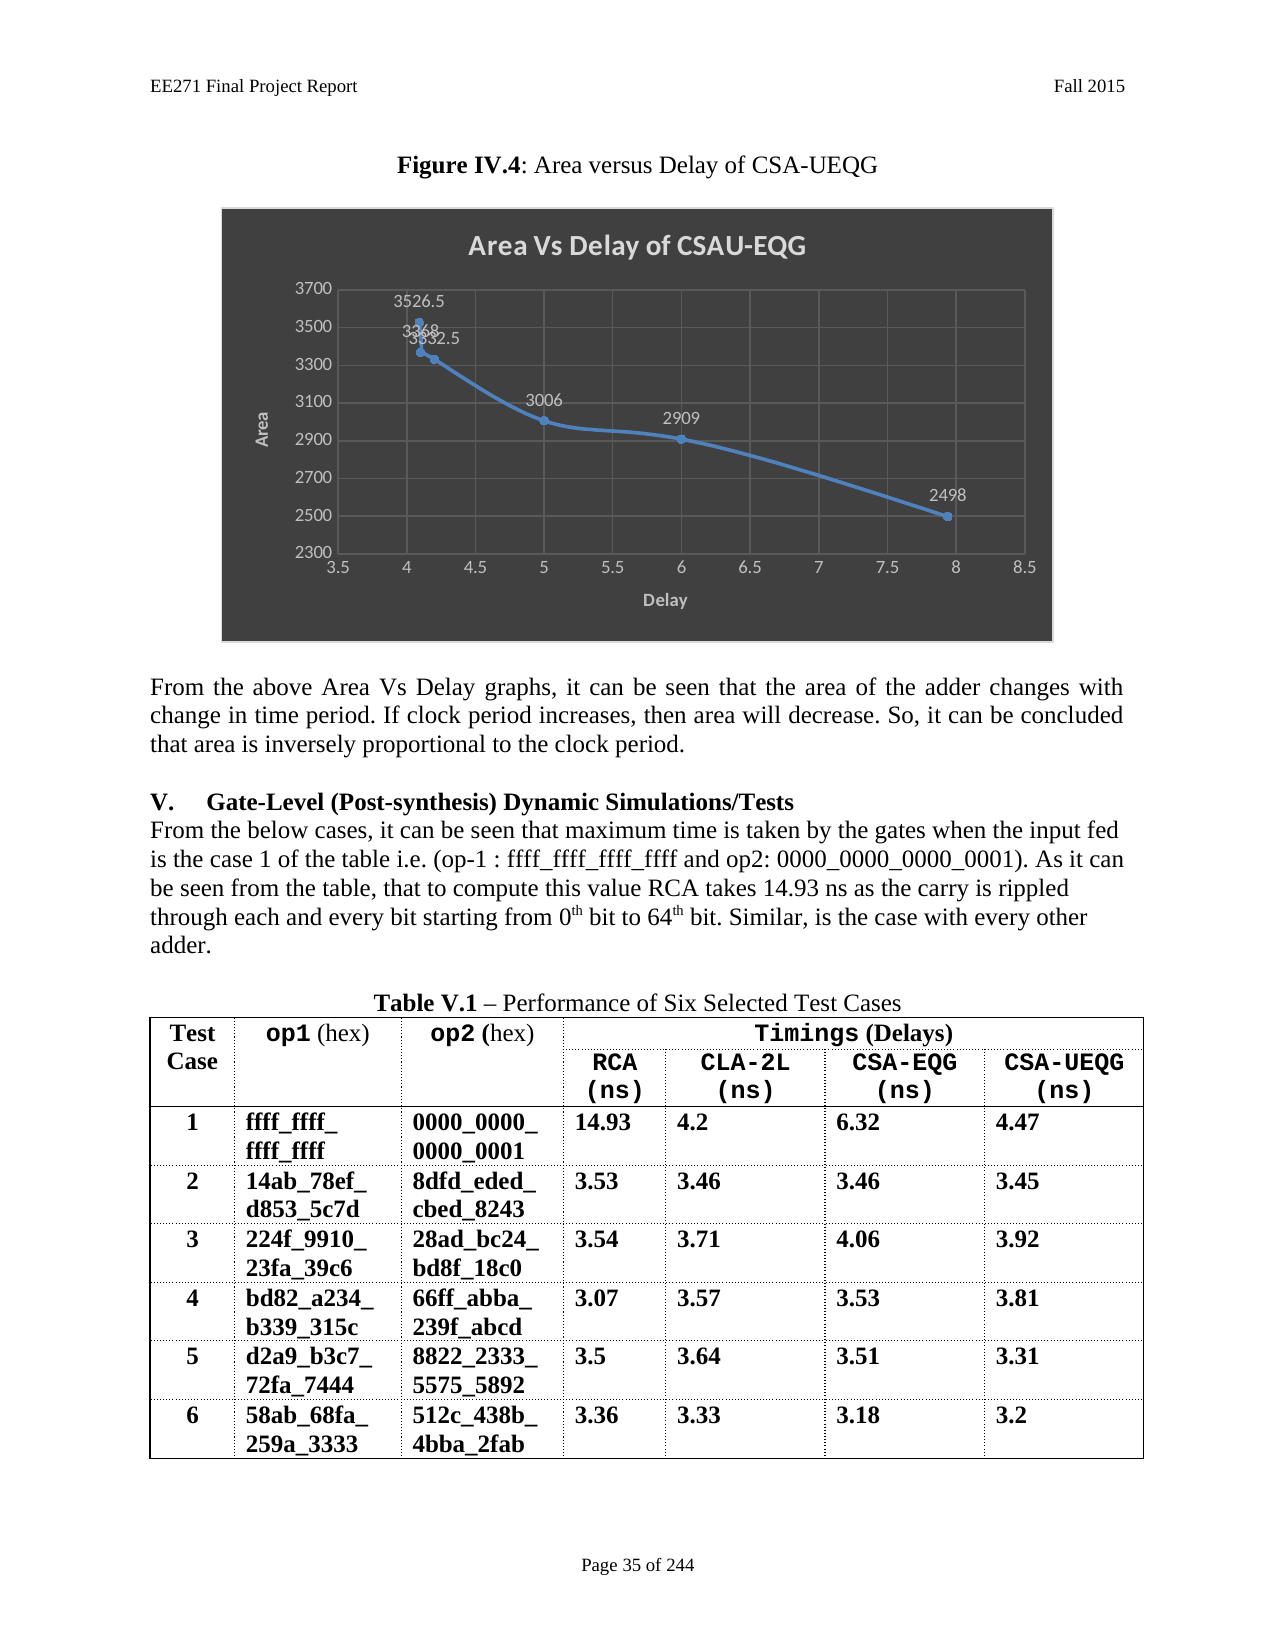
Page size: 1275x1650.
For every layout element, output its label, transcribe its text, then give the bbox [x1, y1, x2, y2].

text V. Gate-Level (Post-synthesis) Dynamic Simulations/Tests [150, 787, 1125, 815]
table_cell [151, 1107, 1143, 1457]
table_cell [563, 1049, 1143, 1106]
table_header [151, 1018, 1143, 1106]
text Figure IV.4: Area versus Delay of CSA-UEQG [150, 150, 1125, 179]
text Table V.1 – Performance of Six Selected Test Cases [150, 988, 1125, 1017]
text From the above Area Vs Delay graphs, it can be seen that the area of the adder changes with change in time period. If clock period increases, then area will decrease. So, it can be concluded that area is inversely proportional to the clock period. [150, 672, 1125, 758]
text From the below cases, it can be seen that maximum time is taken by the gates when the input fed is the case 1 of the table i.e. (op-1 : ffff_ffff_ffff_ffff and op2: 0000_0000_0000_0001). As it can be seen from the table, that to compute this value RCA takes 14.93 ns as the carry is rippled through each and every bit starting from 0th bit to 64th bit. Similar, is the case with every other adder. [94, 815, 1125, 959]
